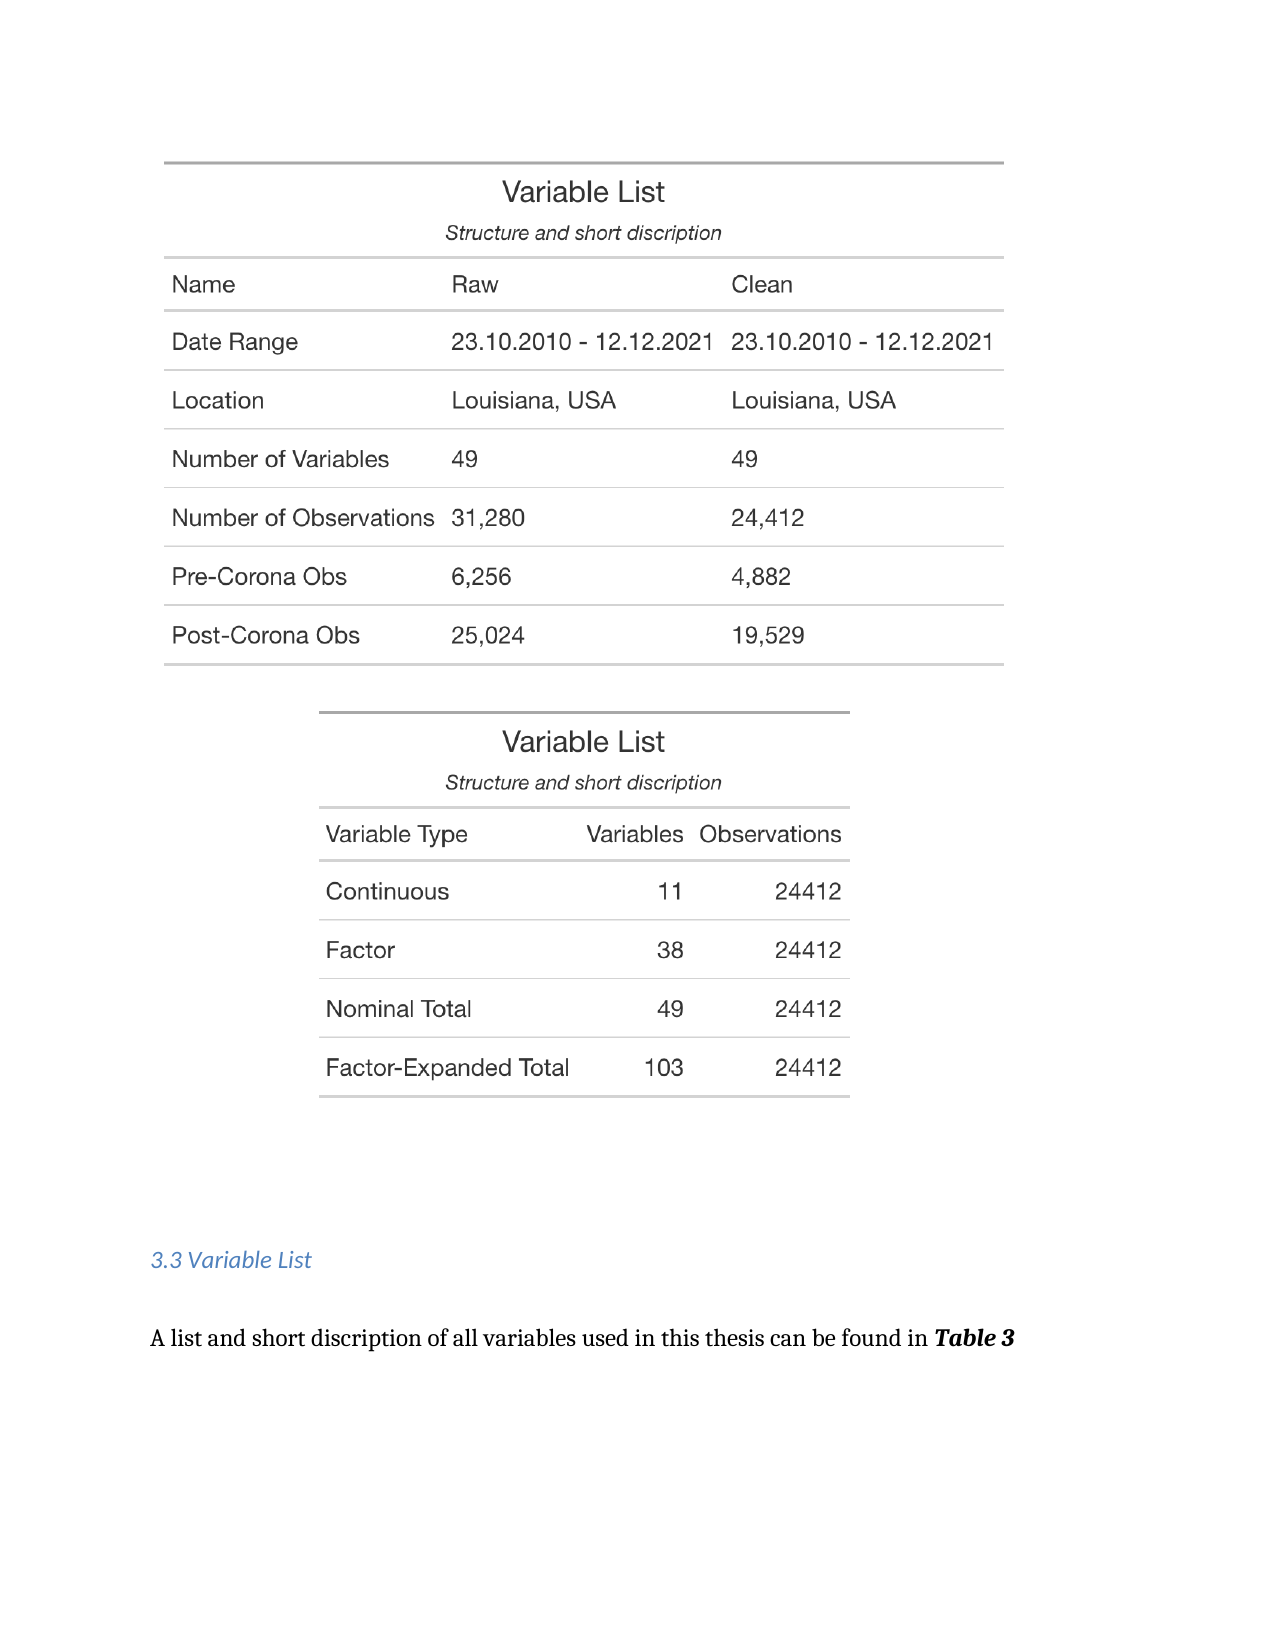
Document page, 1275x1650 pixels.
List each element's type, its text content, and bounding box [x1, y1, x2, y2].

text A list and short discription of all variables used in this thesis can be found in Table 3 [150, 1324, 1125, 1353]
picture [150, 150, 1025, 1119]
subtitle 3.3 Variable List [150, 1244, 1125, 1274]
